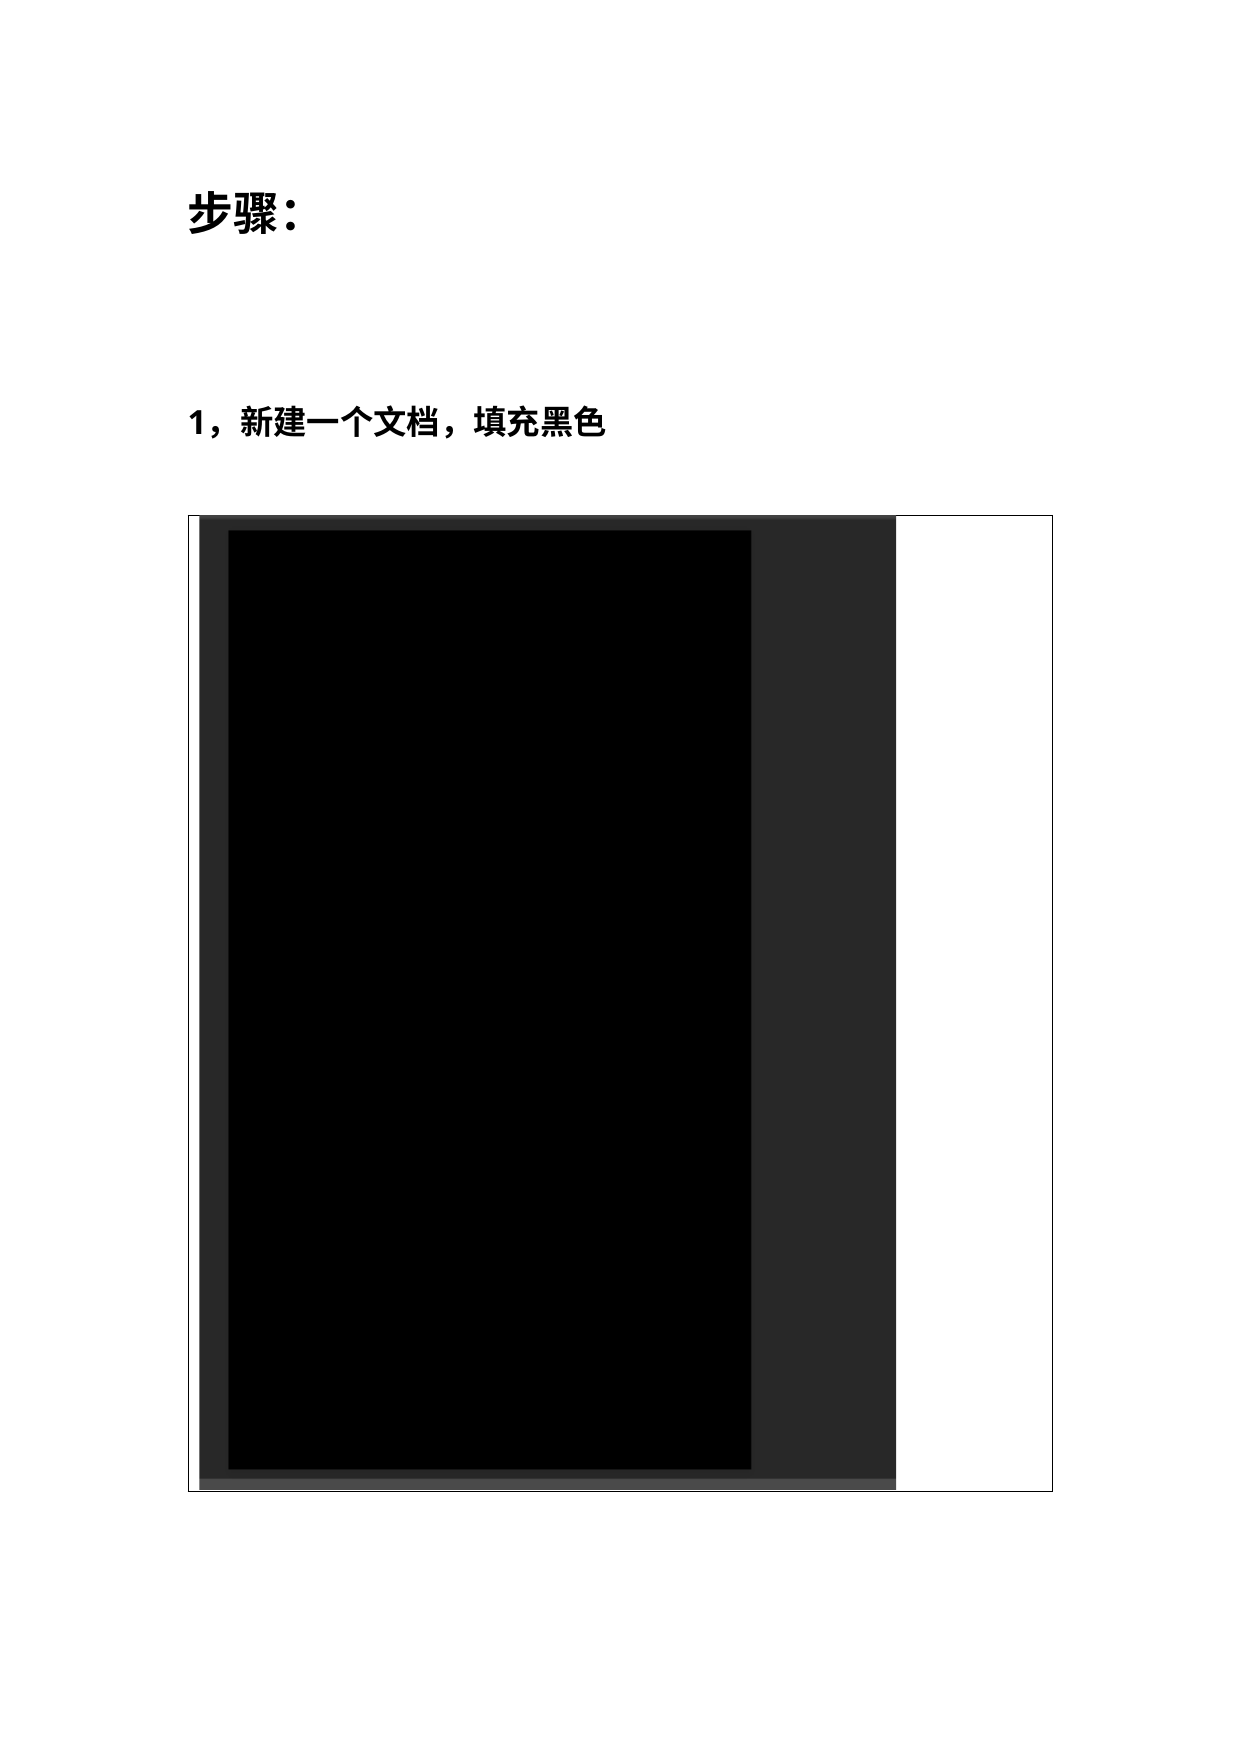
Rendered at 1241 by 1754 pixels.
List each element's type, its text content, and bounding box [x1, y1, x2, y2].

subtitle 1，新建一个文档，填充黑色 [187, 387, 1053, 452]
table_header [189, 516, 1052, 1491]
subtitle 步骤： [187, 162, 1053, 259]
picture [199, 515, 897, 1490]
